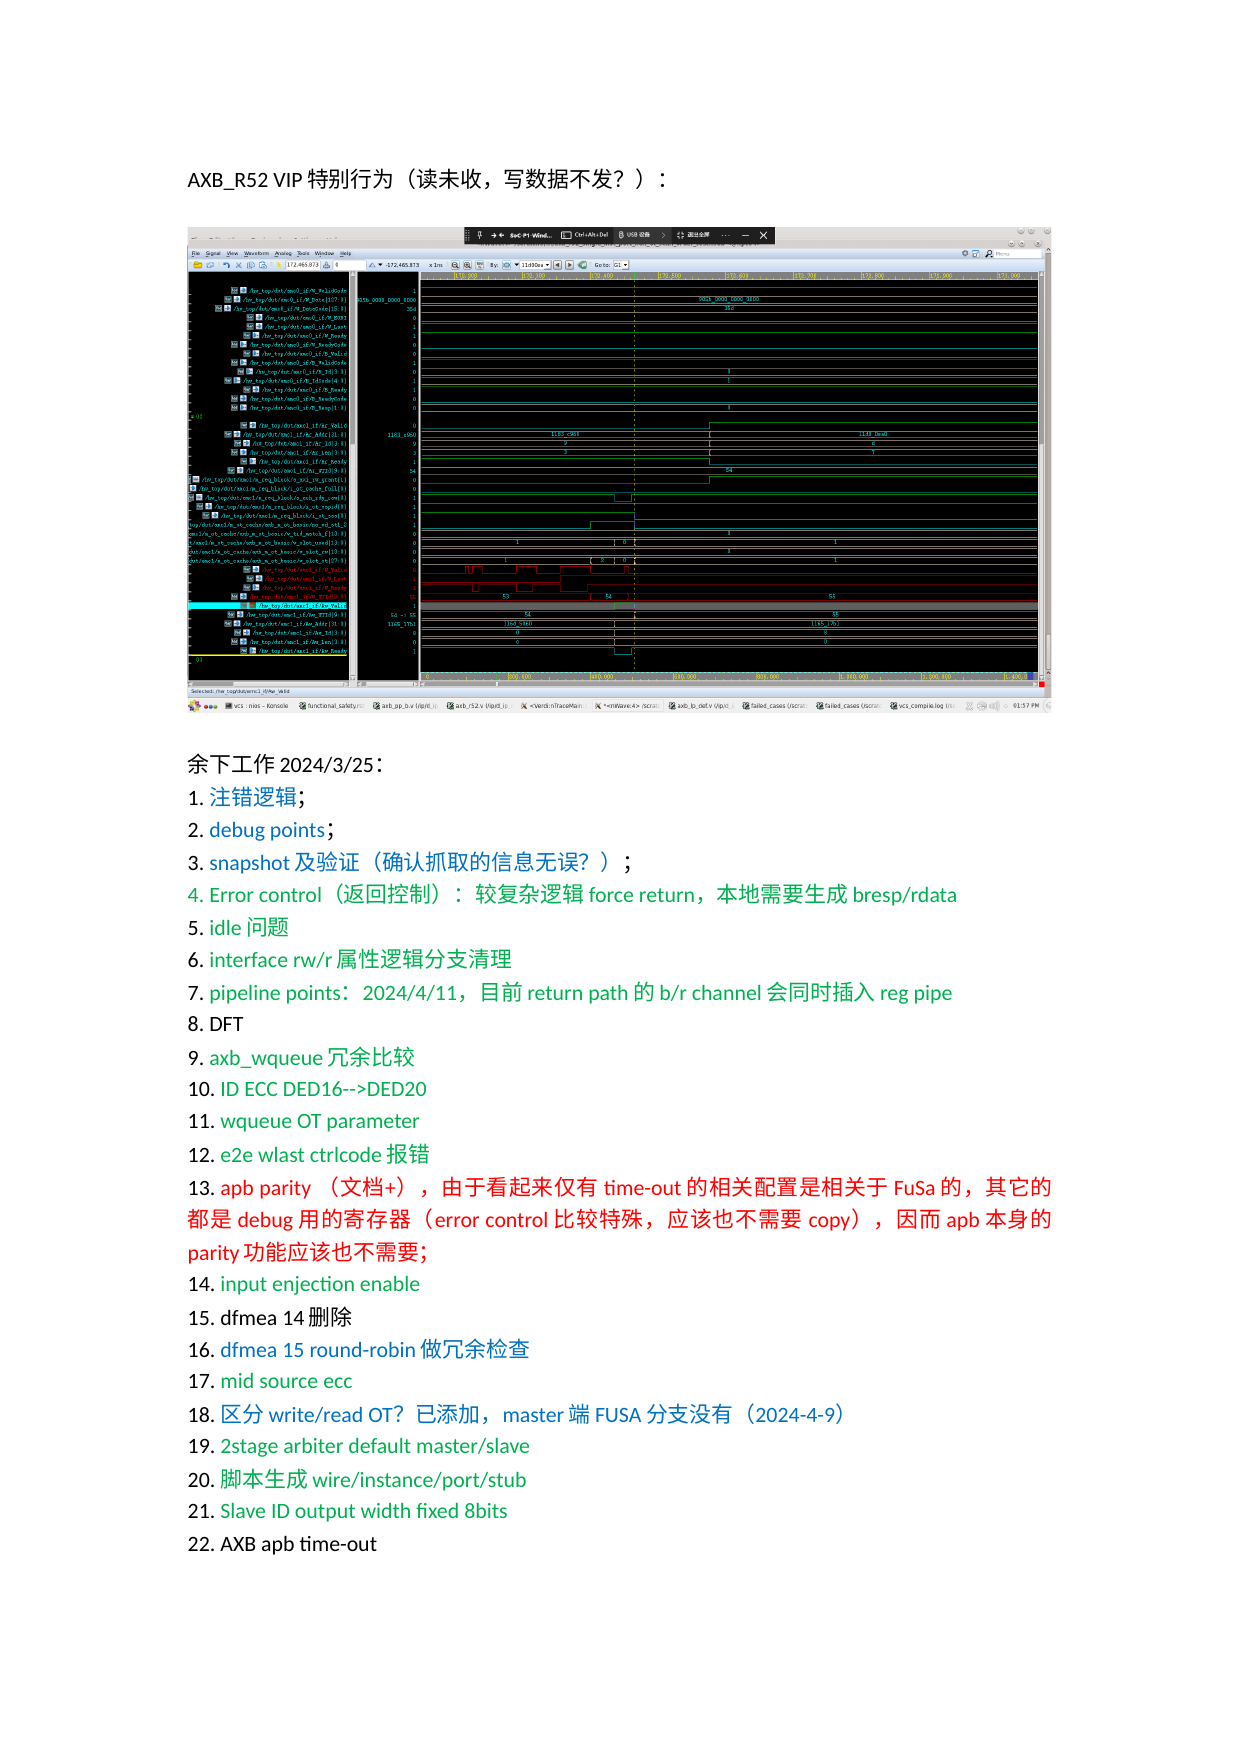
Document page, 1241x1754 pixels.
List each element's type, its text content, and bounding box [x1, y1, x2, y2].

list pipeline points：2024/4/11，目前return path的b/r channel会同时插入reg pipe [187, 974, 1053, 1007]
list mid source ecc [187, 1364, 1053, 1397]
list interface rw/r属性逻辑分支清理 [187, 942, 1053, 974]
list snapshot及验证（确认抓取的信息无误？）； [187, 844, 1053, 877]
list dfmea 14删除 [187, 1299, 1053, 1332]
list 区分write/read OT？已添加，master端FUSA分支没有（2024-4-9） [187, 1397, 1053, 1429]
list apb parity （文档+），由于看起来仅有time-out的相关配置是相关于FuSa的，其它的都是debug用的寄存器（error control比较特殊，应该也不需要copy），因而apb本身的parity功能应该也不需要； [187, 1169, 1053, 1267]
list AXB apb time-out [187, 1527, 1053, 1559]
list DFT [187, 1007, 1053, 1039]
list ID ECC DED16-->DED20 [187, 1072, 1053, 1104]
list Error control（返回控制）：较复杂逻辑force return，本地需要生成bresp/rdata [187, 877, 1053, 909]
list wqueue OT parameter [187, 1104, 1053, 1137]
list idle问题 [187, 909, 1053, 942]
list e2e wlast ctrlcode报错 [187, 1137, 1053, 1169]
list 注错逻辑； [187, 779, 1053, 812]
list 脚本生成wire/instance/port/stub [187, 1462, 1053, 1494]
list input enjection enable [187, 1267, 1053, 1299]
list Slave ID output width fixed 8bits [187, 1494, 1053, 1527]
list debug points； [187, 812, 1053, 844]
list 2stage arbiter default master/slave [187, 1429, 1053, 1462]
list AXB_R52 VIP特别行为（读未收，写数据不发？）： [187, 162, 1053, 194]
list axb_wqueue冗余比较 [187, 1039, 1053, 1072]
list dfmea 15 round-robin做冗余检查 [187, 1332, 1053, 1364]
list 余下工作2024/3/25： [187, 747, 1053, 779]
picture [187, 227, 1052, 713]
